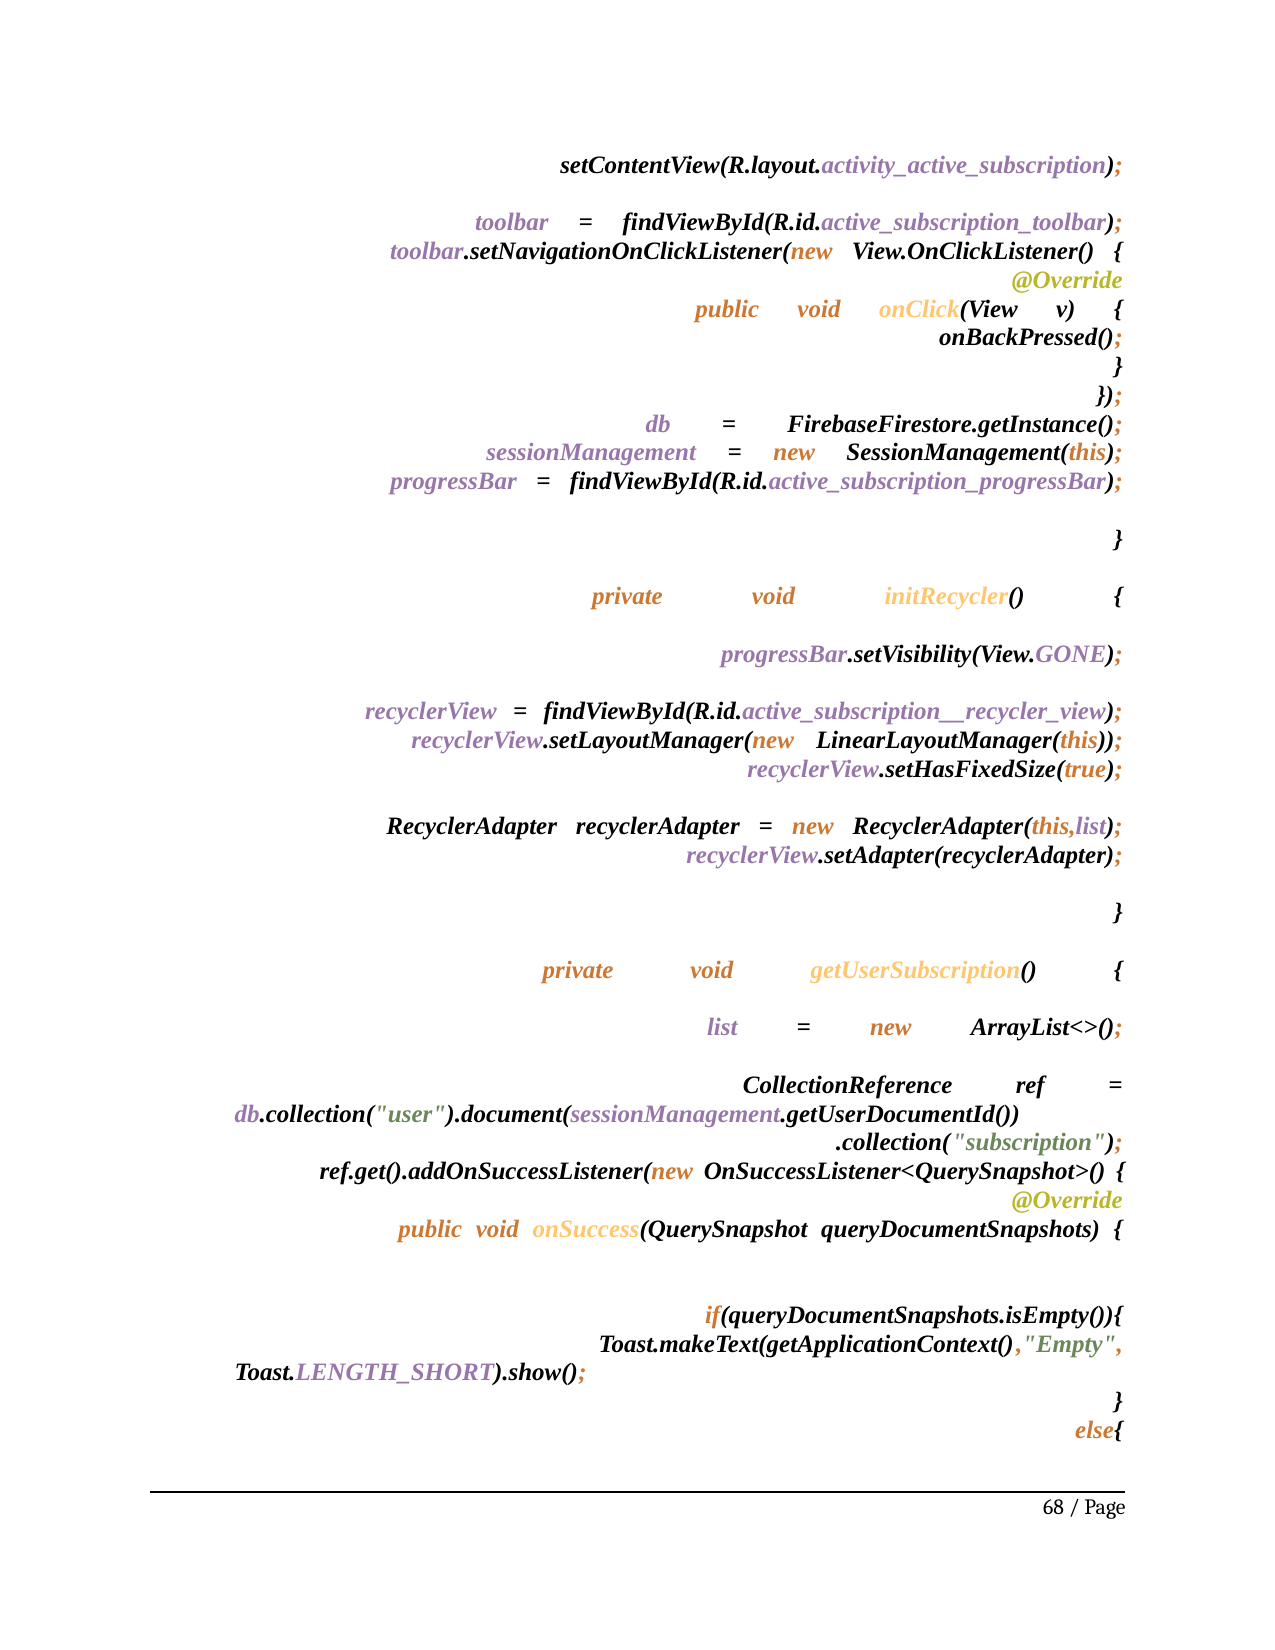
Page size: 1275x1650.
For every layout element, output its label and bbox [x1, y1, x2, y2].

text [197, 150, 1125, 1472]
